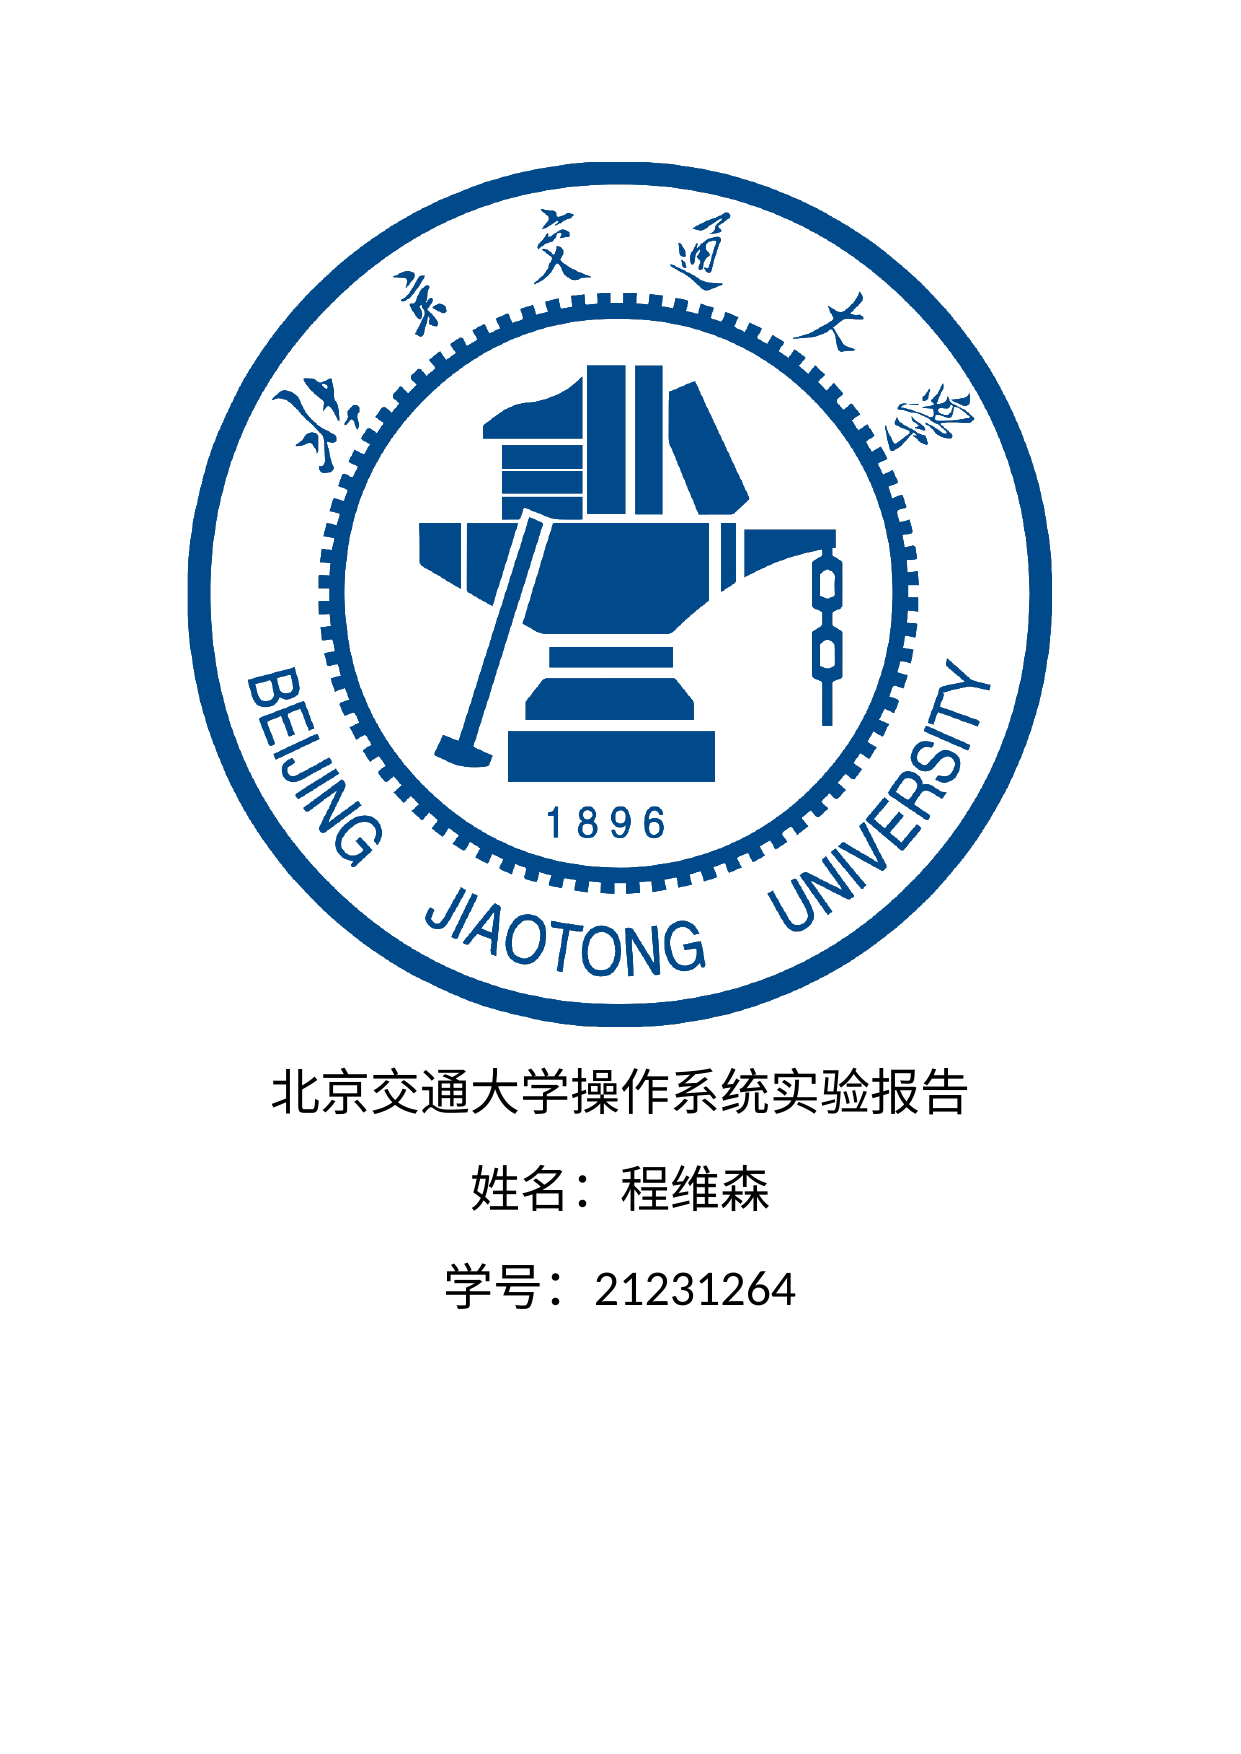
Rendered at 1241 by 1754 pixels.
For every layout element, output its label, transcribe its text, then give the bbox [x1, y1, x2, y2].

text 北京交通大学操作系统实验报告 [187, 1039, 1053, 1137]
text 学号：21231264 [187, 1234, 1053, 1332]
text 姓名：程维森 [187, 1137, 1053, 1234]
picture [187, 162, 1052, 1027]
